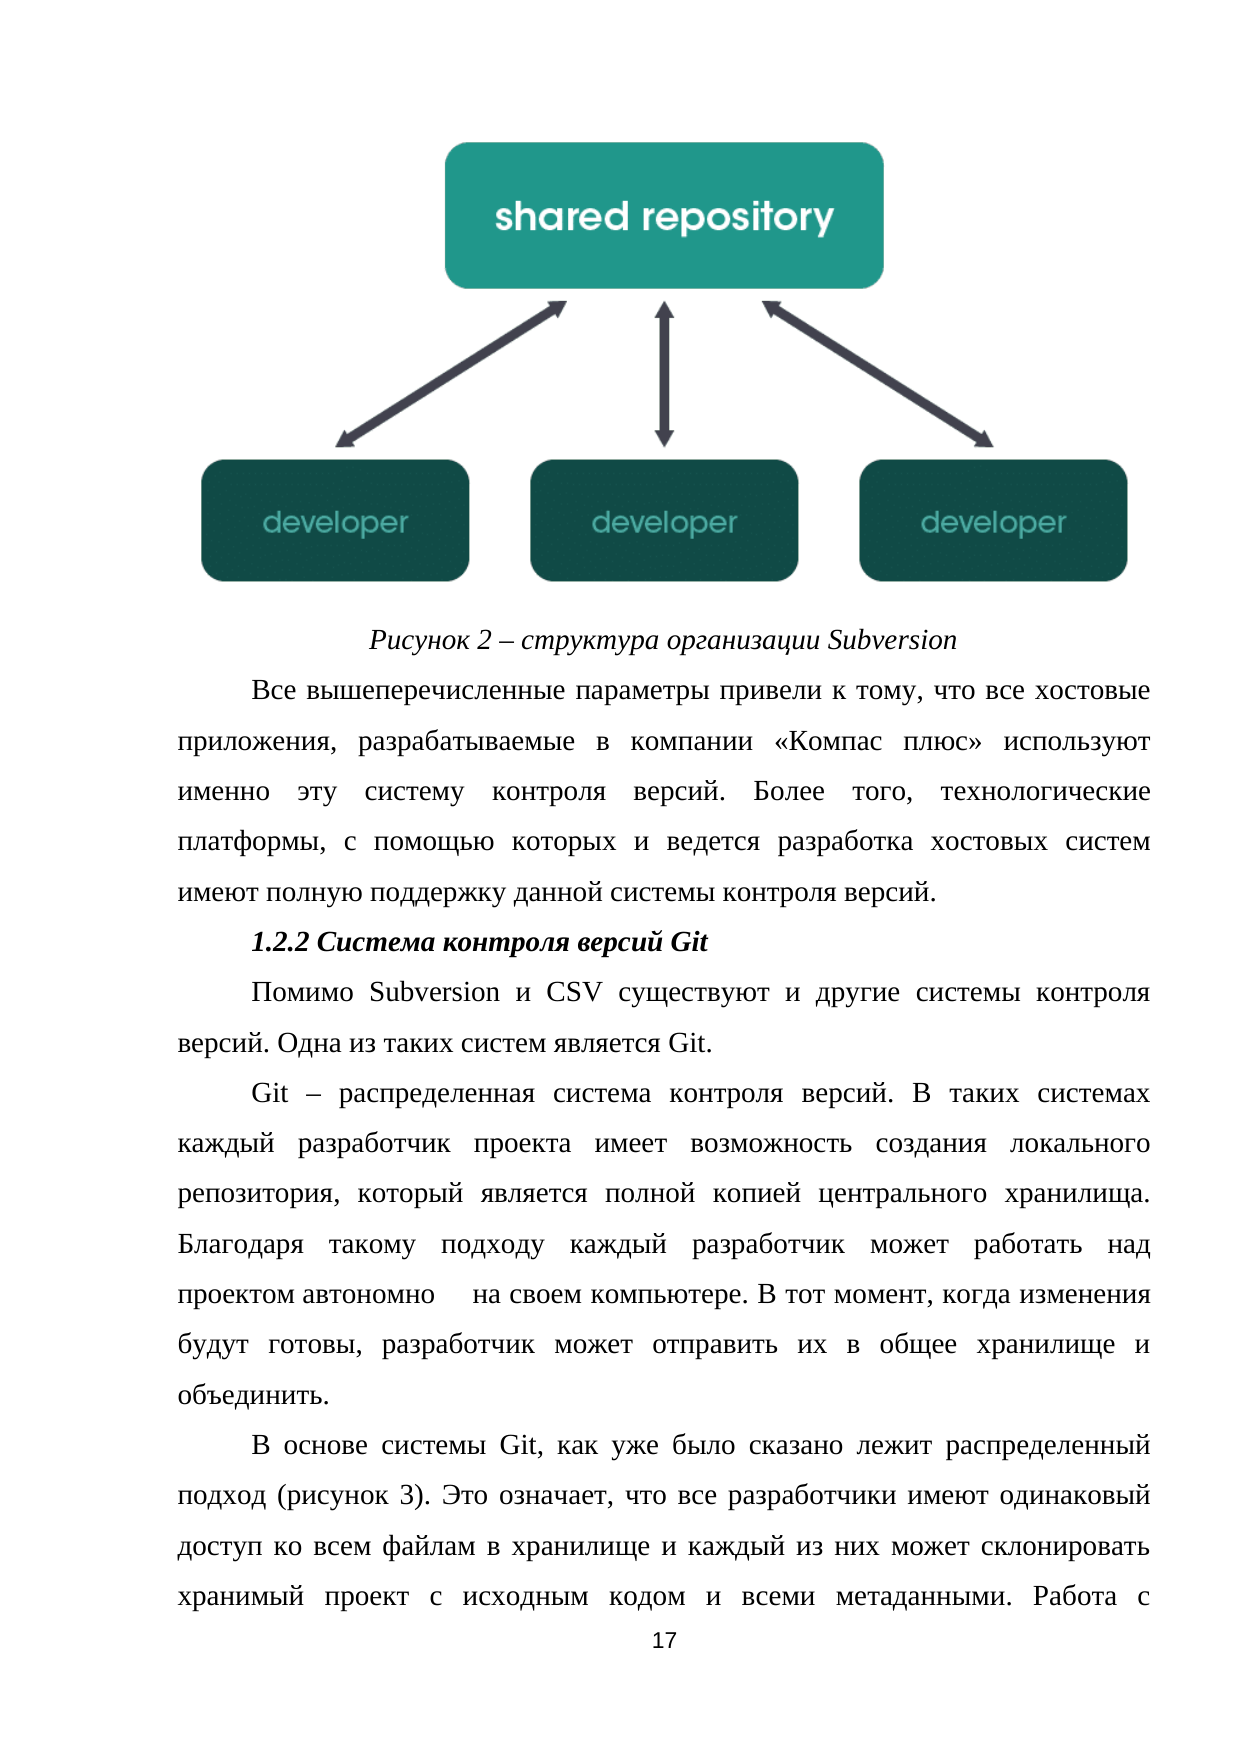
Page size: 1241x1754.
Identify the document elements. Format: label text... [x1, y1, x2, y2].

subtitle 1.2.2 Система контроля версий Git [177, 924, 1152, 958]
text Помимо Subversion и CSV существуют и другие системы контроля версий. Одна из таких систем является Git. [177, 974, 1152, 1058]
text Рисунок 2 – структура организации Subversion [177, 622, 1152, 656]
text Git – распределенная система контроля версий. В таких системах каждый разработчик проекта имеет возможность создания локального репозитория, который является полной копией центрального хранилища. Благодаря такому подходу каждый разработчик может работать над проектом автономно на своем компьютере. В тот момент, когда изменения будут готовы, разработчик может отправить их в общее хранилище и объединить. [177, 1075, 1152, 1410]
text Все вышеперечисленные параметры привели к тому, что все хостовые приложения, разрабатываемые в компании «Компас плюс» используют именно эту систему контроля версий. Более того, технологические платформы, с помощью которых и ведется разработка хостовых систем имеют полную поддержку данной системы контроля версий. [177, 672, 1152, 907]
picture [177, 118, 1152, 606]
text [177, 1427, 1152, 1612]
